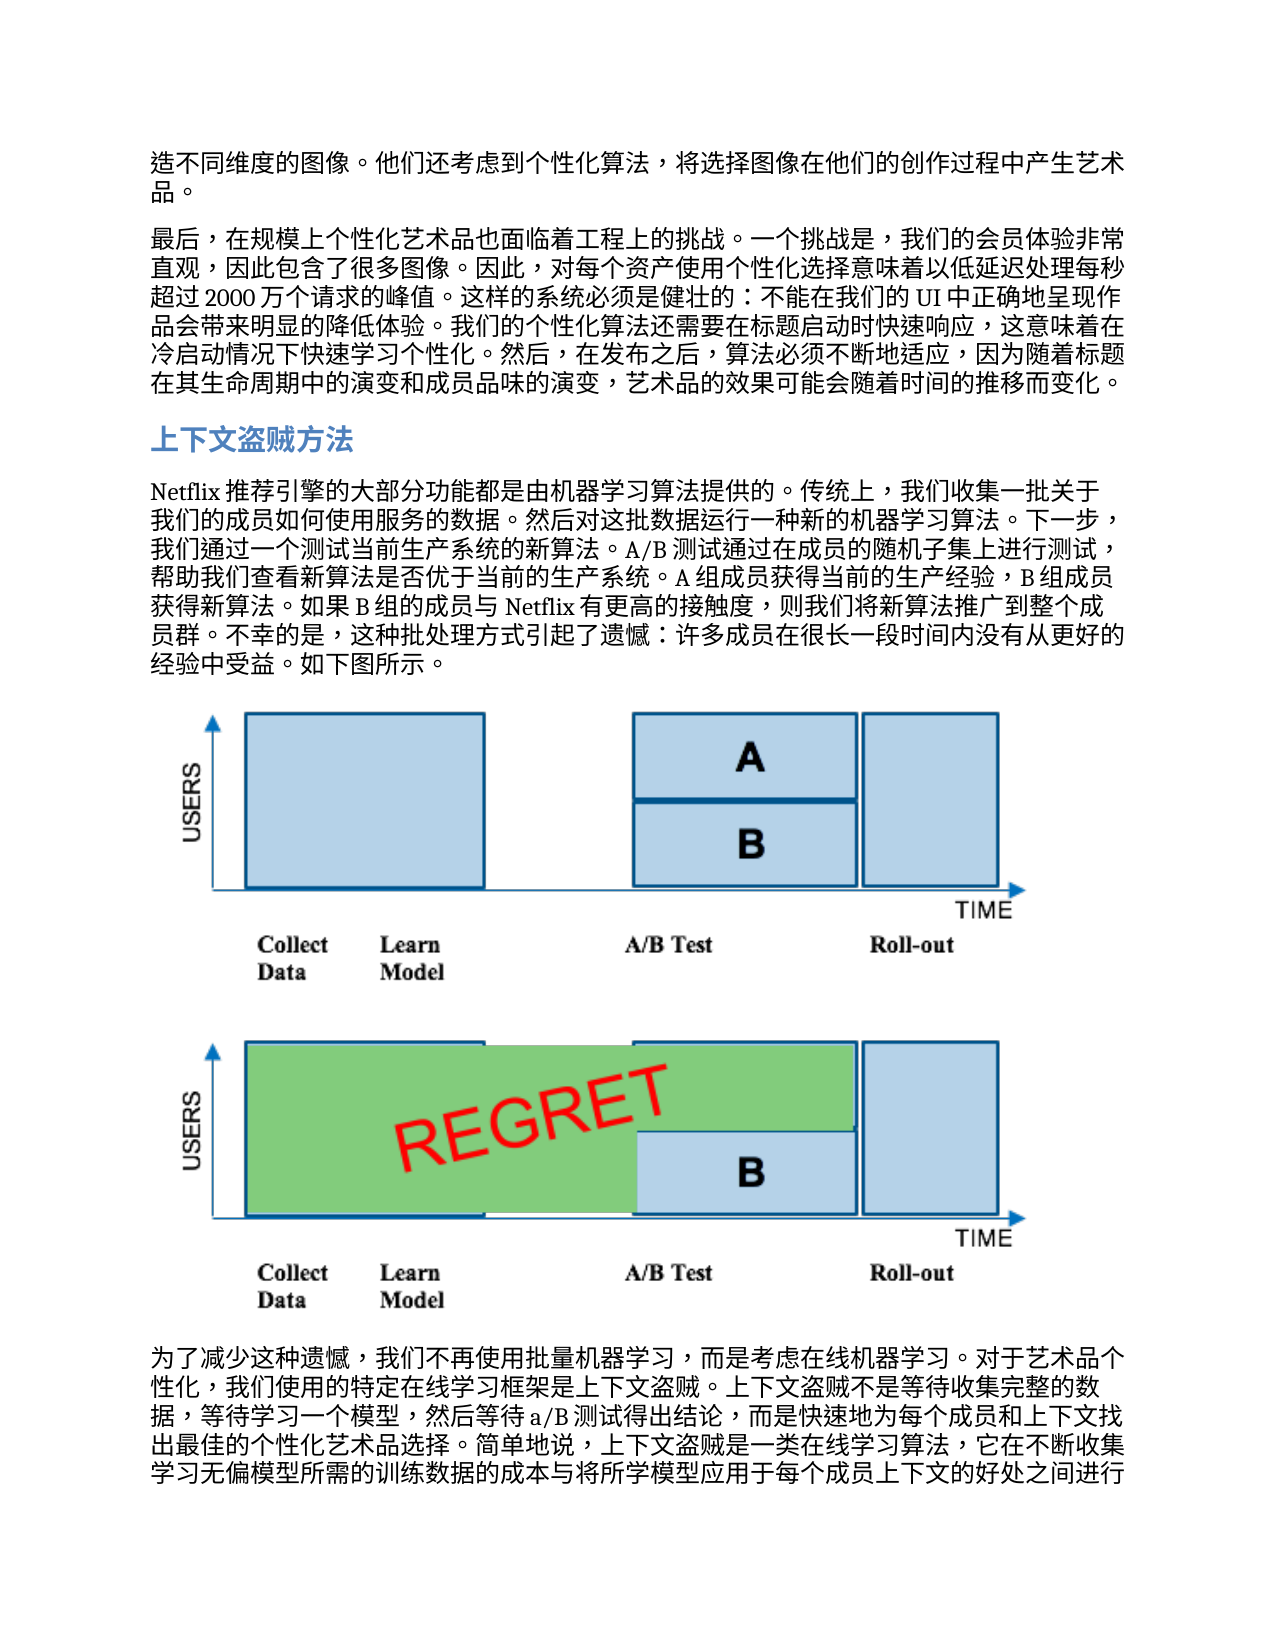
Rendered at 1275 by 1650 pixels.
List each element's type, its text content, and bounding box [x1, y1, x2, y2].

subtitle 上下文盗贼方法 [150, 419, 1125, 459]
text 最后，在规模上个性化艺术品也面临着工程上的挑战。一个挑战是，我们的会员体验非常直观，因此包含了很多图像。因此，对每个资产使用个性化选择意味着以低延迟处理每秒超过2000万个请求的峰值。这样的系统必须是健壮的：不能在我们的UI中正确地呈现作品会带来明显的降低体验。我们的个性化算法还需要在标题启动时快速响应，这意味着在冷启动情况下快速学习个性化。然后，在发布之后，算法必须不断地适应，因为随着标题在其生命周期中的演变和成员品味的演变，艺术品的效果可能会随着时间的推移而变化。 [150, 226, 1125, 399]
text Netflix推荐引擎的大部分功能都是由机器学习算法提供的。传统上，我们收集一批关于我们的成员如何使用服务的数据。然后对这批数据运行一种新的机器学习算法。下一步，我们通过一个测试当前生产系统的新算法。A/B测试通过在成员的随机子集上进行测试，帮助我们查看新算法是否优于当前的生产系统。A组成员获得当前的生产经验，B组成员获得新算法。如果B组的成员与Netflix有更高的接触度，则我们将新算法推广到整个成员群。不幸的是，这种批处理方式引起了遗憾：许多成员在很长一段时间内没有从更好的经验中受益。如下图所示。 [150, 478, 1125, 679]
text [150, 150, 1125, 207]
picture [168, 1017, 1044, 1327]
picture [168, 698, 1044, 999]
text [150, 1345, 1125, 1489]
